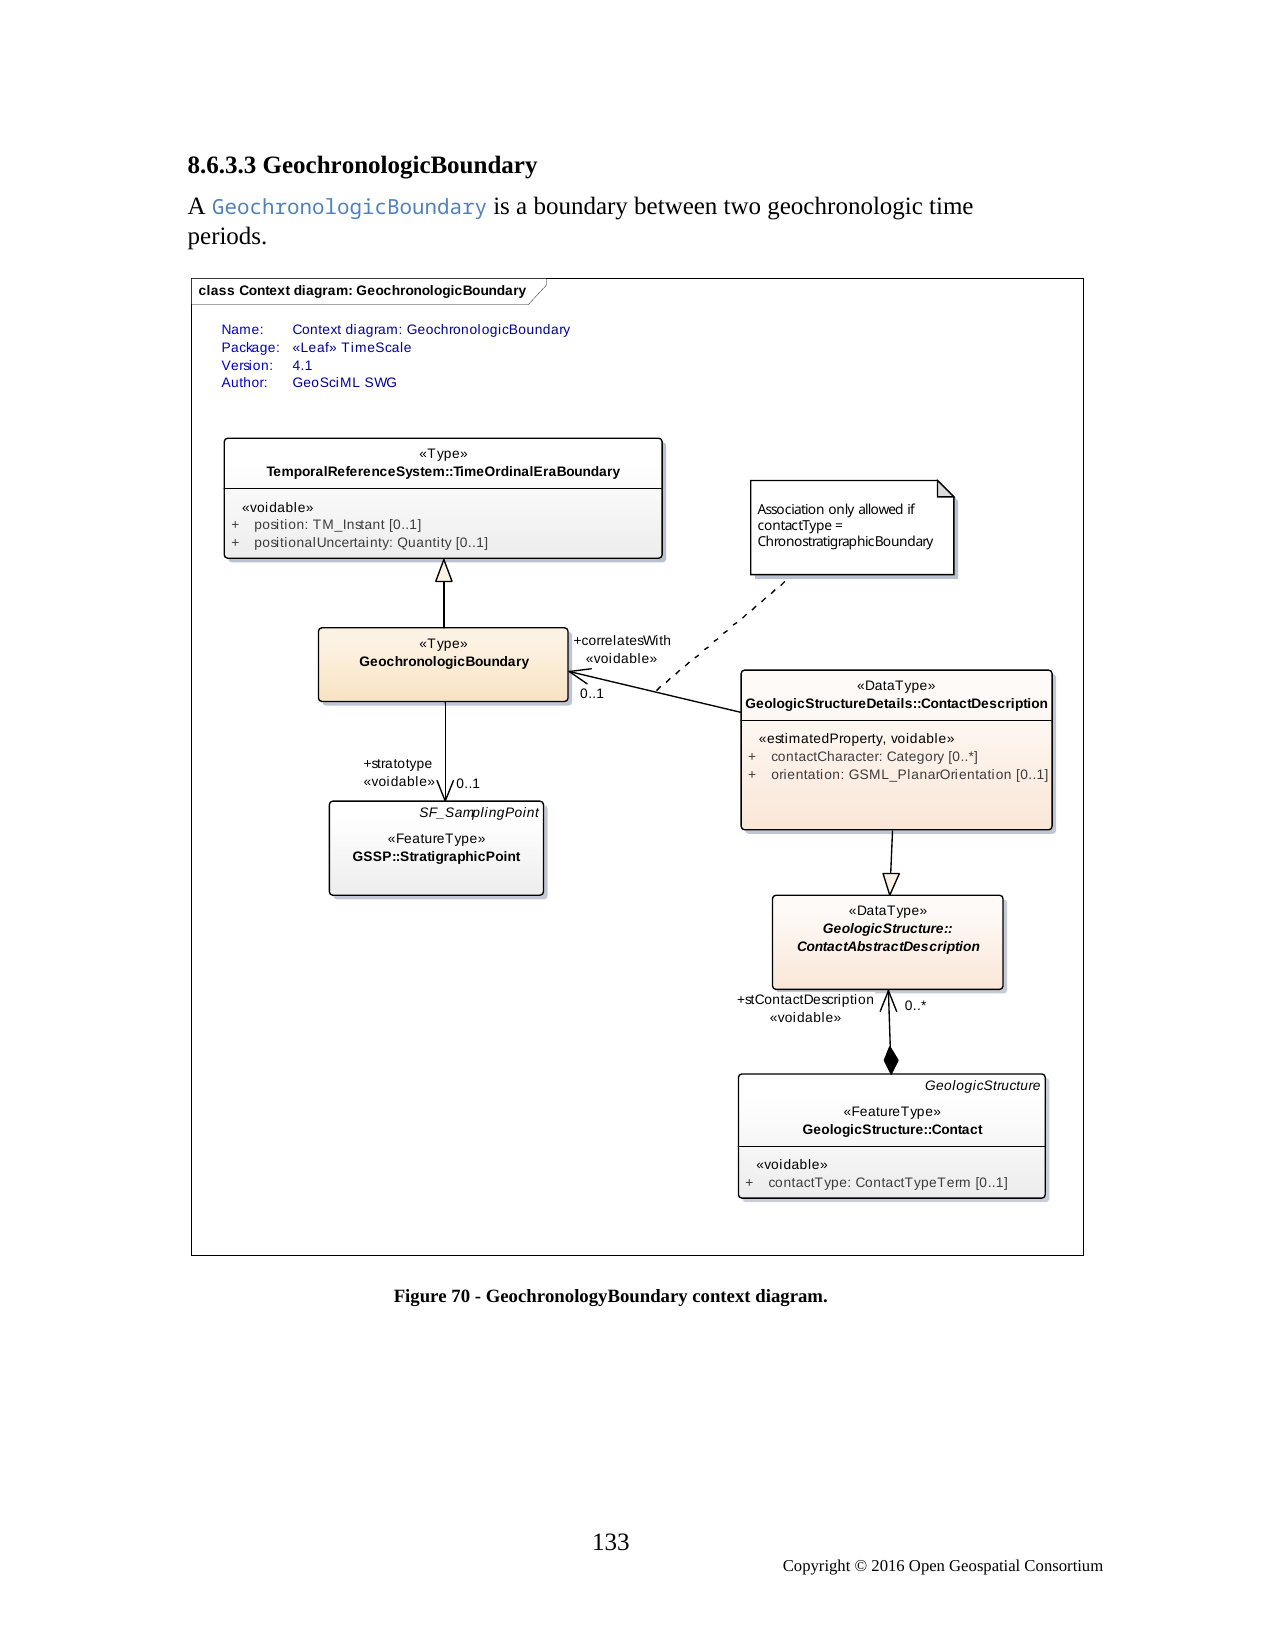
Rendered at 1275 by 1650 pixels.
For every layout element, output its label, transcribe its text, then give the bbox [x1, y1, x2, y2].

text Figure 70 - GeochronologyBoundary context diagram. [187, 1284, 1034, 1306]
text A GeochronologicBoundary is a boundary between two geochronologic time periods. [187, 191, 1034, 249]
subtitle GeochronologicBoundary [187, 150, 1034, 179]
